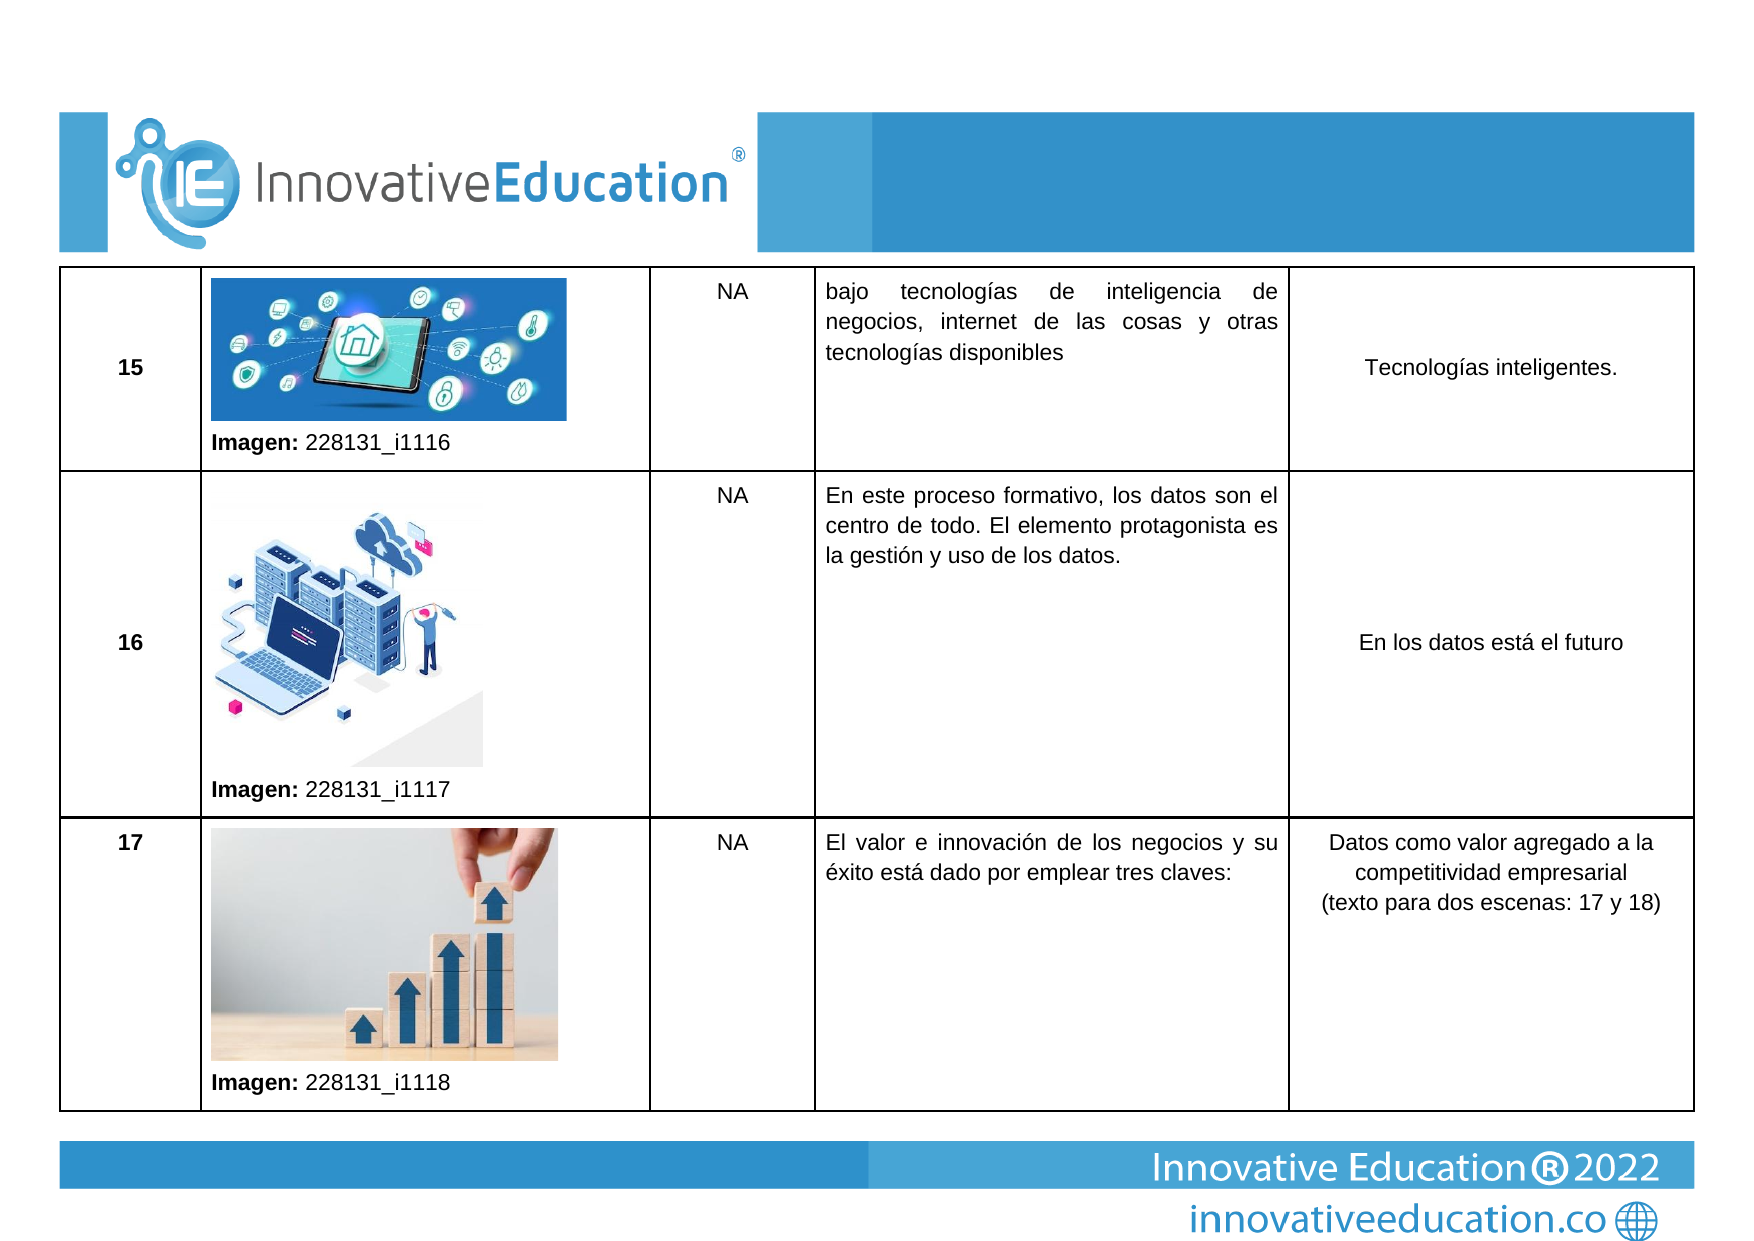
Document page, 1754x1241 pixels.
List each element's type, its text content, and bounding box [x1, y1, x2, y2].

picture [211, 482, 483, 767]
table_cell Imagen: 228131_i1118 [202, 819, 649, 1109]
table_cell Imagen: 228131_i1116 [202, 268, 649, 469]
picture [59, 100, 1695, 266]
picture [211, 828, 559, 1061]
picture [59, 1139, 1695, 1241]
table_cell 17 [61, 819, 200, 1109]
table_cell Tecnologías inteligentes. [1290, 268, 1693, 469]
table_cell NA [651, 268, 814, 469]
picture [211, 278, 567, 421]
table_cell Datos como valor agregado a la competitividad empresarial (texto para dos escenas: 17 y 18) [1290, 819, 1693, 1109]
table_cell NA [651, 819, 814, 1109]
table_cell 15 [61, 268, 200, 469]
table_cell En este proceso formativo, los datos son el centro de todo. El elemento protagonista es la gestión y uso de los datos. [816, 472, 1288, 816]
table_cell Imagen: 228131_i1117 [202, 472, 649, 816]
table_cell En los datos está el futuro [1290, 472, 1693, 816]
table_cell 16 [61, 472, 200, 816]
table_cell bajo tecnologías de inteligencia de negocios, internet de las cosas y otras tecnologías disponibles [816, 268, 1288, 469]
table_cell NA [651, 472, 814, 816]
table_cell El valor e innovación de los negocios y su éxito está dado por emplear tres claves: [816, 819, 1288, 1109]
